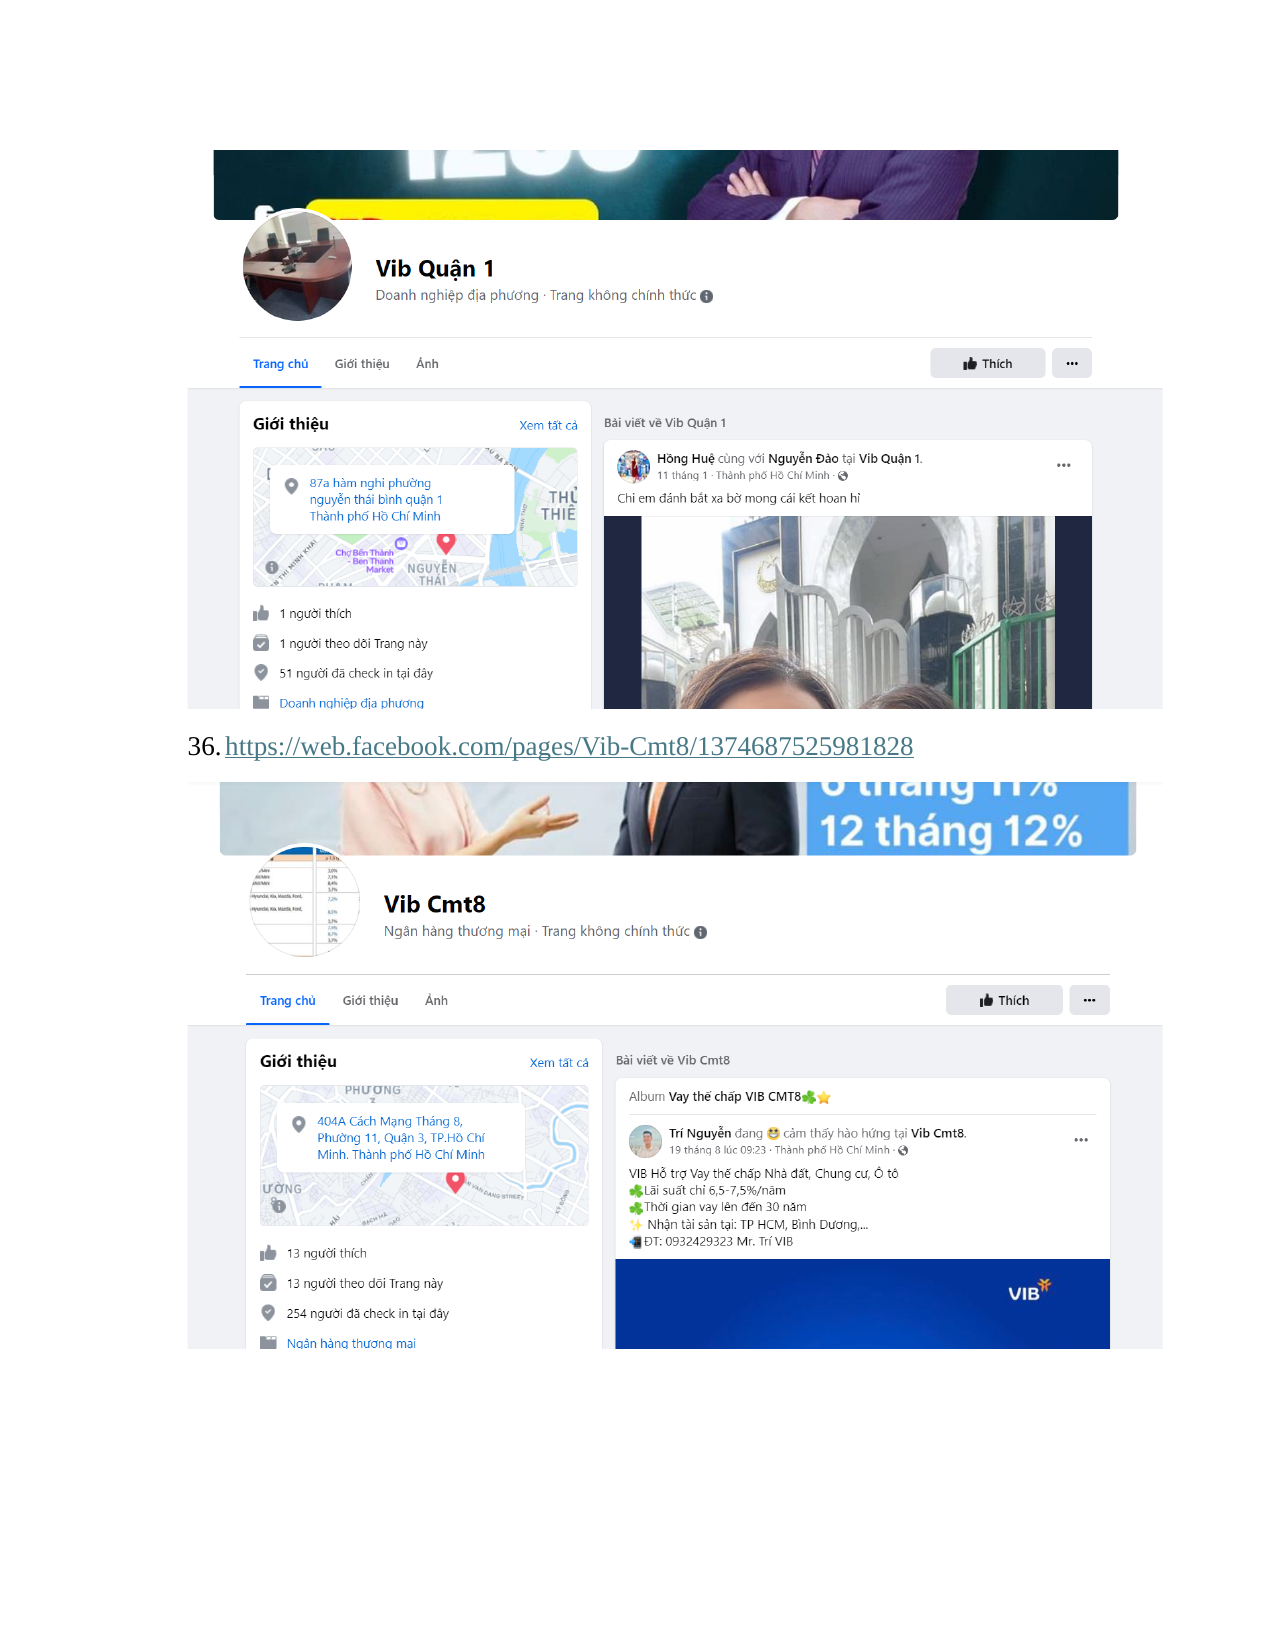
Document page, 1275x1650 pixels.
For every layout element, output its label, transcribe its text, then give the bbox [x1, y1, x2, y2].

picture [187, 782, 1163, 1349]
picture [187, 150, 1163, 709]
list https://web.facebook.com/pages/Vib-Cmt8/1374687525981828 [187, 730, 1125, 761]
